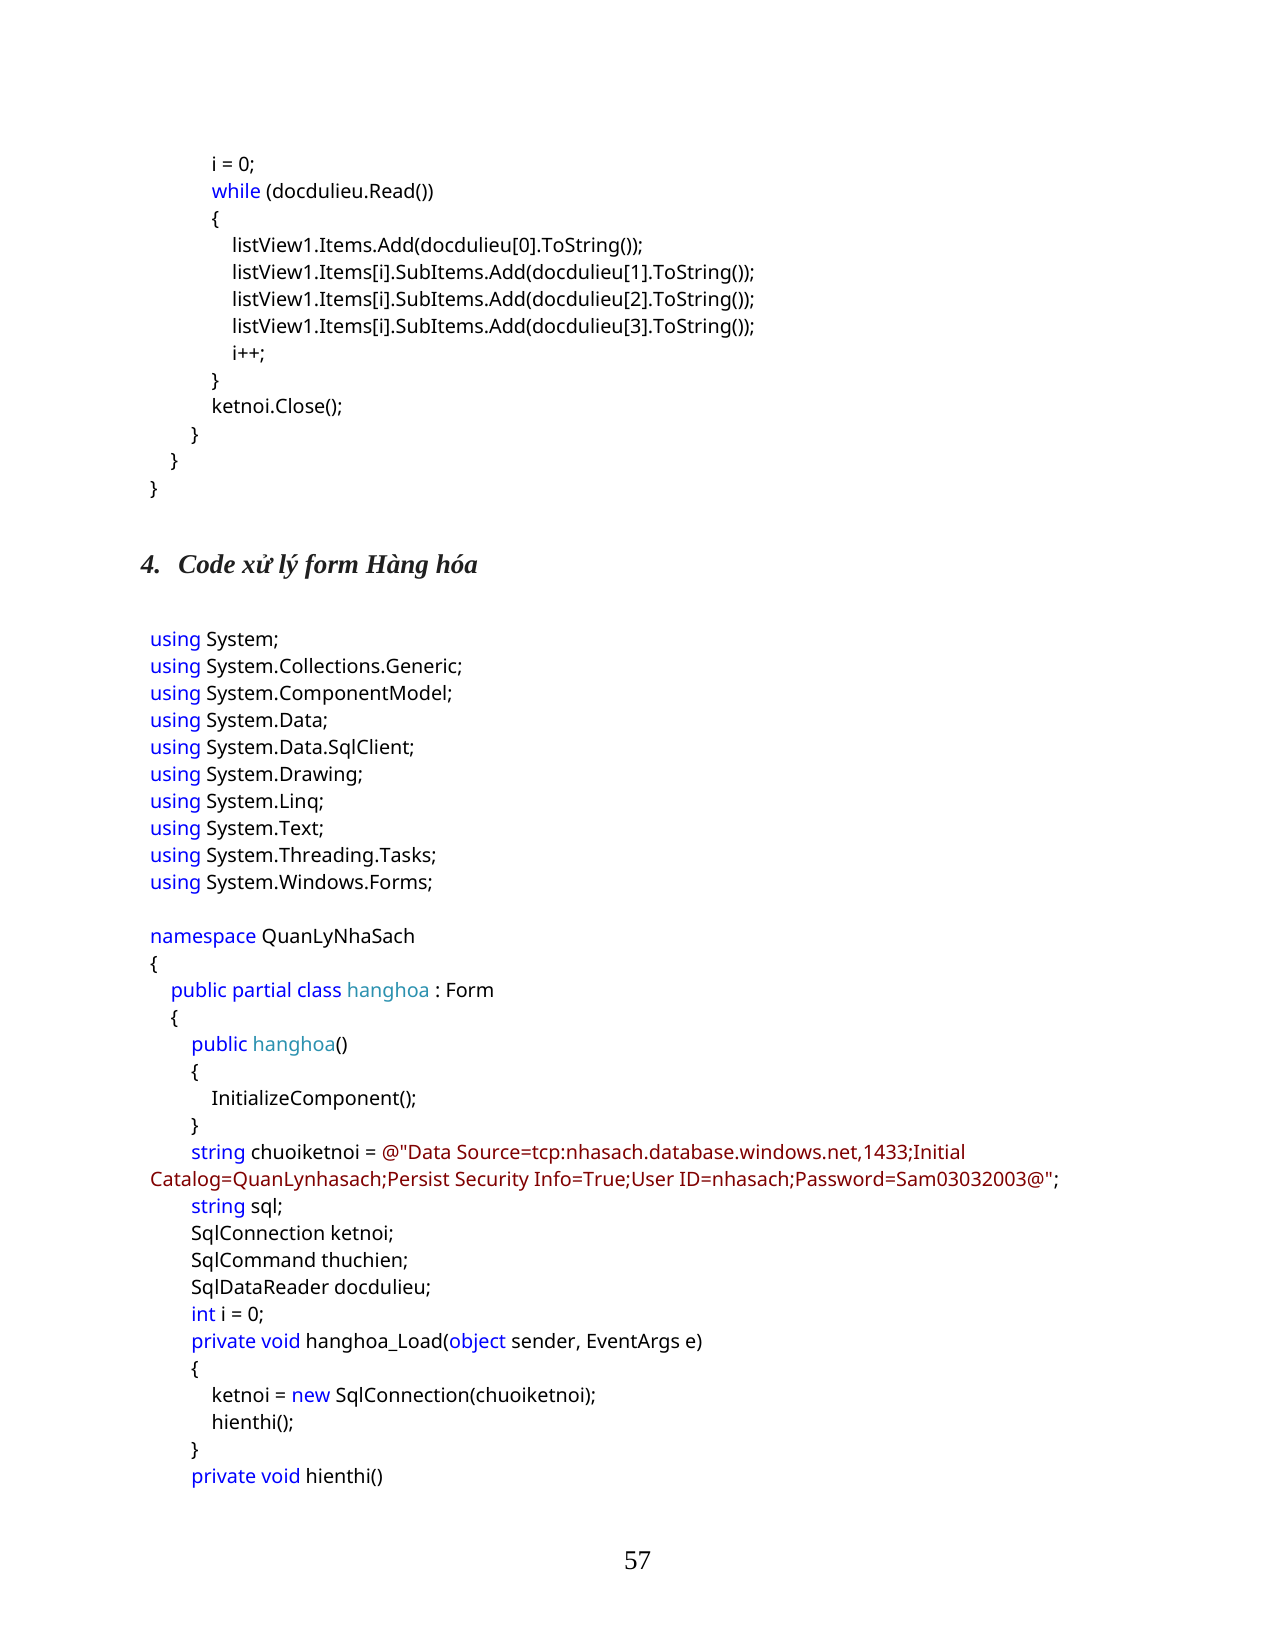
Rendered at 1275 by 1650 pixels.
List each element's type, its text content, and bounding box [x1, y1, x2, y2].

text public partial class hanghoa : Form [150, 976, 1125, 1003]
text ketnoi.Close(); [150, 393, 1125, 420]
text SqlConnection ketnoi; [150, 1219, 1125, 1246]
text using System; [150, 626, 1125, 653]
text using System.Data.SqlClient; [150, 734, 1125, 761]
text using System.Text; [150, 814, 1125, 842]
text listView1.Items.Add(docdulieu[0].ToString()); [150, 231, 1125, 258]
text } [150, 1111, 1125, 1138]
text } [150, 447, 1125, 474]
text using System.Threading.Tasks; [150, 842, 1125, 868]
text listView1.Items[i].SubItems.Add(docdulieu[3].ToString()); [150, 312, 1125, 339]
text InitializeComponent(); [150, 1084, 1125, 1111]
text int i = 0; [150, 1300, 1125, 1327]
text { [150, 1354, 1125, 1381]
text i++; [150, 339, 1125, 366]
text SqlDataReader docdulieu; [150, 1273, 1125, 1300]
text using System.Collections.Generic; [150, 653, 1125, 680]
text string chuoiketnoi = @"Data Source=tcp:nhasach.database.windows.net,1433;Initial Catalog=QuanLynhasach;Persist Security Info=True;User ID=nhasach;Password=Sam03032003@"; [150, 1138, 1125, 1192]
text private void hanghoa_Load(object sender, EventArgs e) [150, 1327, 1125, 1354]
text } [150, 420, 1125, 447]
text i = 0; [150, 150, 1125, 177]
text public hanghoa() [150, 1030, 1125, 1057]
text using System.Data; [150, 707, 1125, 734]
text string sql; [150, 1192, 1125, 1219]
text while (docdulieu.Read()) [150, 177, 1125, 204]
text { [150, 1003, 1125, 1030]
text } [150, 474, 1125, 501]
text listView1.Items[i].SubItems.Add(docdulieu[1].ToString()); [150, 258, 1125, 285]
text using System.Drawing; [150, 761, 1125, 788]
subtitle Code xử lý form Hàng hóa [141, 548, 1125, 580]
text using System.ComponentModel; [150, 680, 1125, 707]
text listView1.Items[i].SubItems.Add(docdulieu[2].ToString()); [150, 285, 1125, 312]
text hienthi(); [150, 1408, 1125, 1435]
text SqlCommand thuchien; [150, 1246, 1125, 1273]
text namespace QuanLyNhaSach [150, 922, 1125, 949]
text private void hienthi() [150, 1462, 1125, 1489]
text { [150, 949, 1125, 976]
text { [150, 1057, 1125, 1084]
text { [150, 204, 1125, 231]
text } [150, 1435, 1125, 1462]
text using System.Windows.Forms; [150, 868, 1125, 896]
text ketnoi = new SqlConnection(chuoiketnoi); [150, 1381, 1125, 1408]
text } [150, 366, 1125, 393]
text using System.Linq; [150, 788, 1125, 814]
